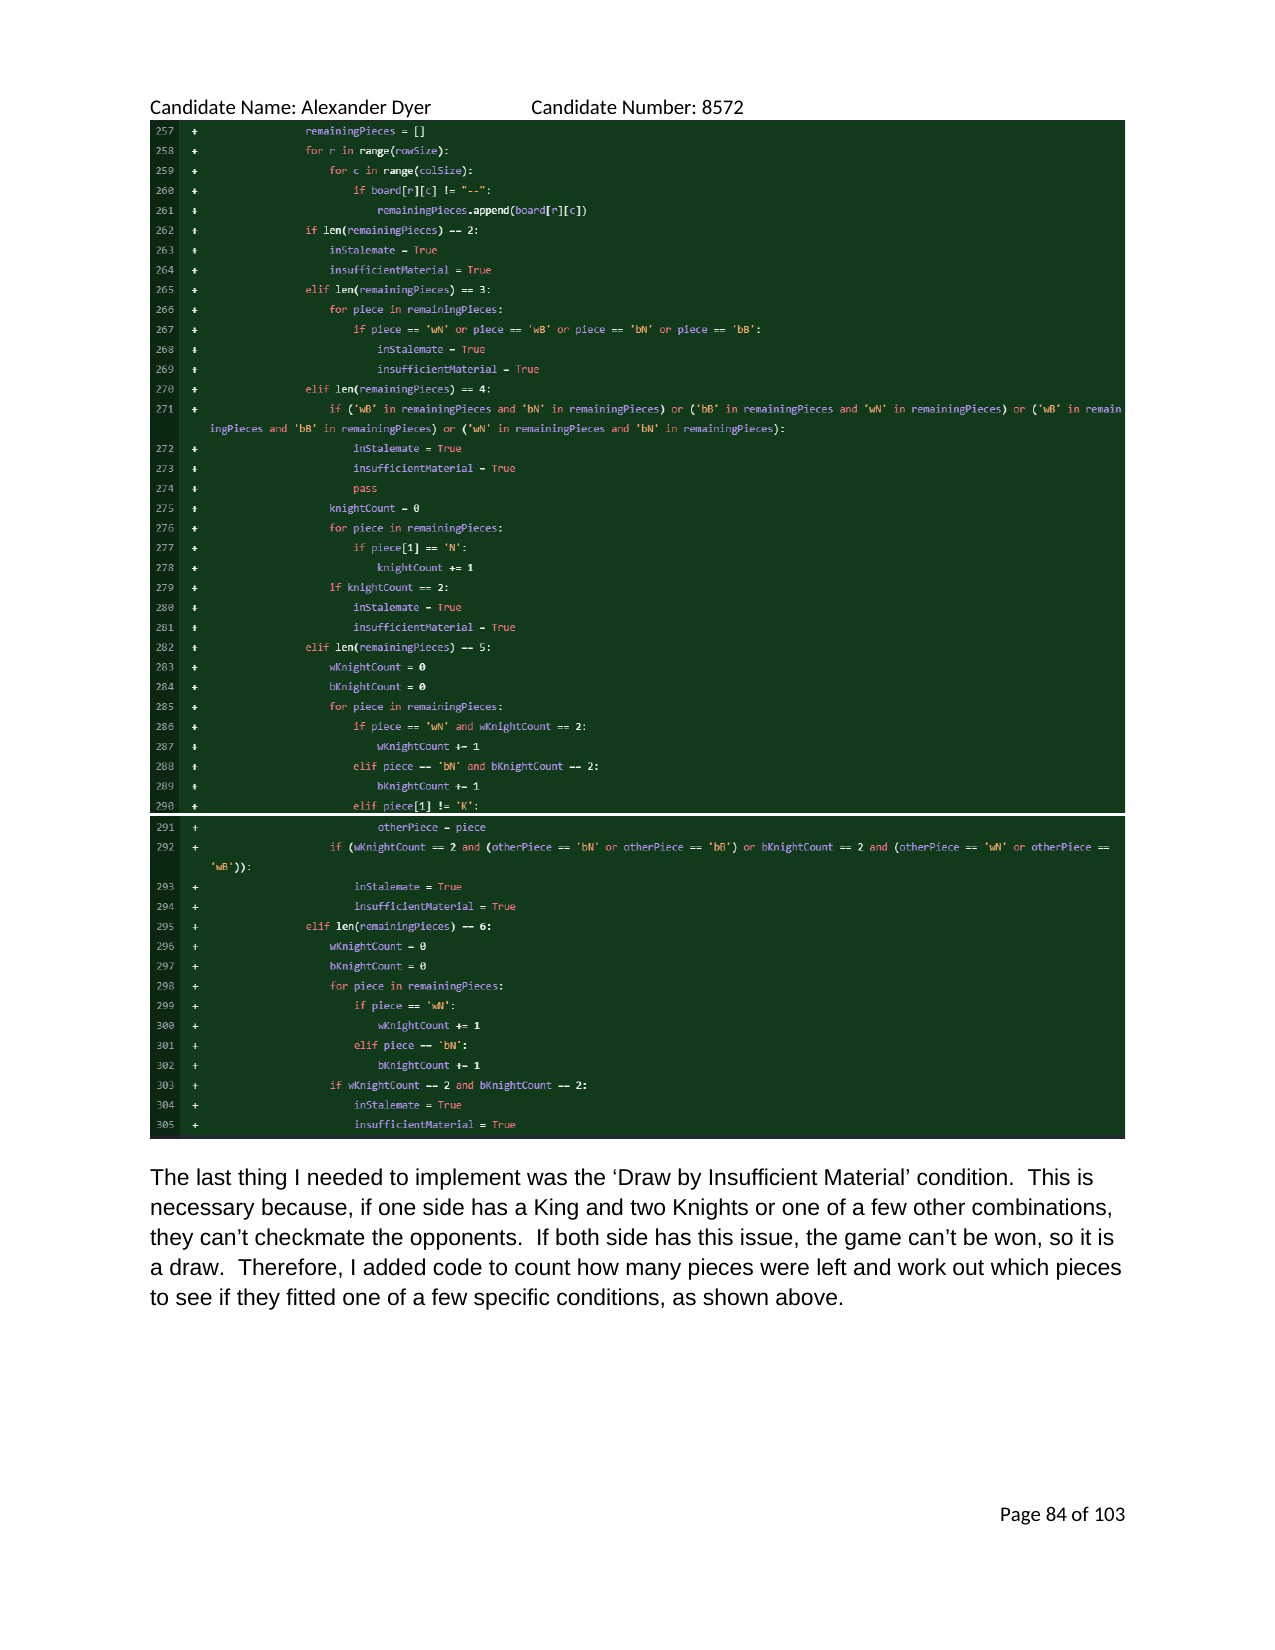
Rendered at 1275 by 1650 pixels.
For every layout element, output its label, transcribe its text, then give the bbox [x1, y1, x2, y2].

picture [150, 120, 1125, 813]
picture [150, 816, 1125, 1139]
text The last thing I needed to implement was the ‘Draw by Insufficient Material’ condition. This is necessary because, if one side has a King and two Knights or one of a few other combinations, they can’t checkmate the opponents. If both side has this issue, the game can’t be won, so it is a draw. Therefore, I added code to count how many pieces were left and work out which pieces to see if they fitted one of a few specific conditions, as shown above. [150, 1163, 1125, 1311]
